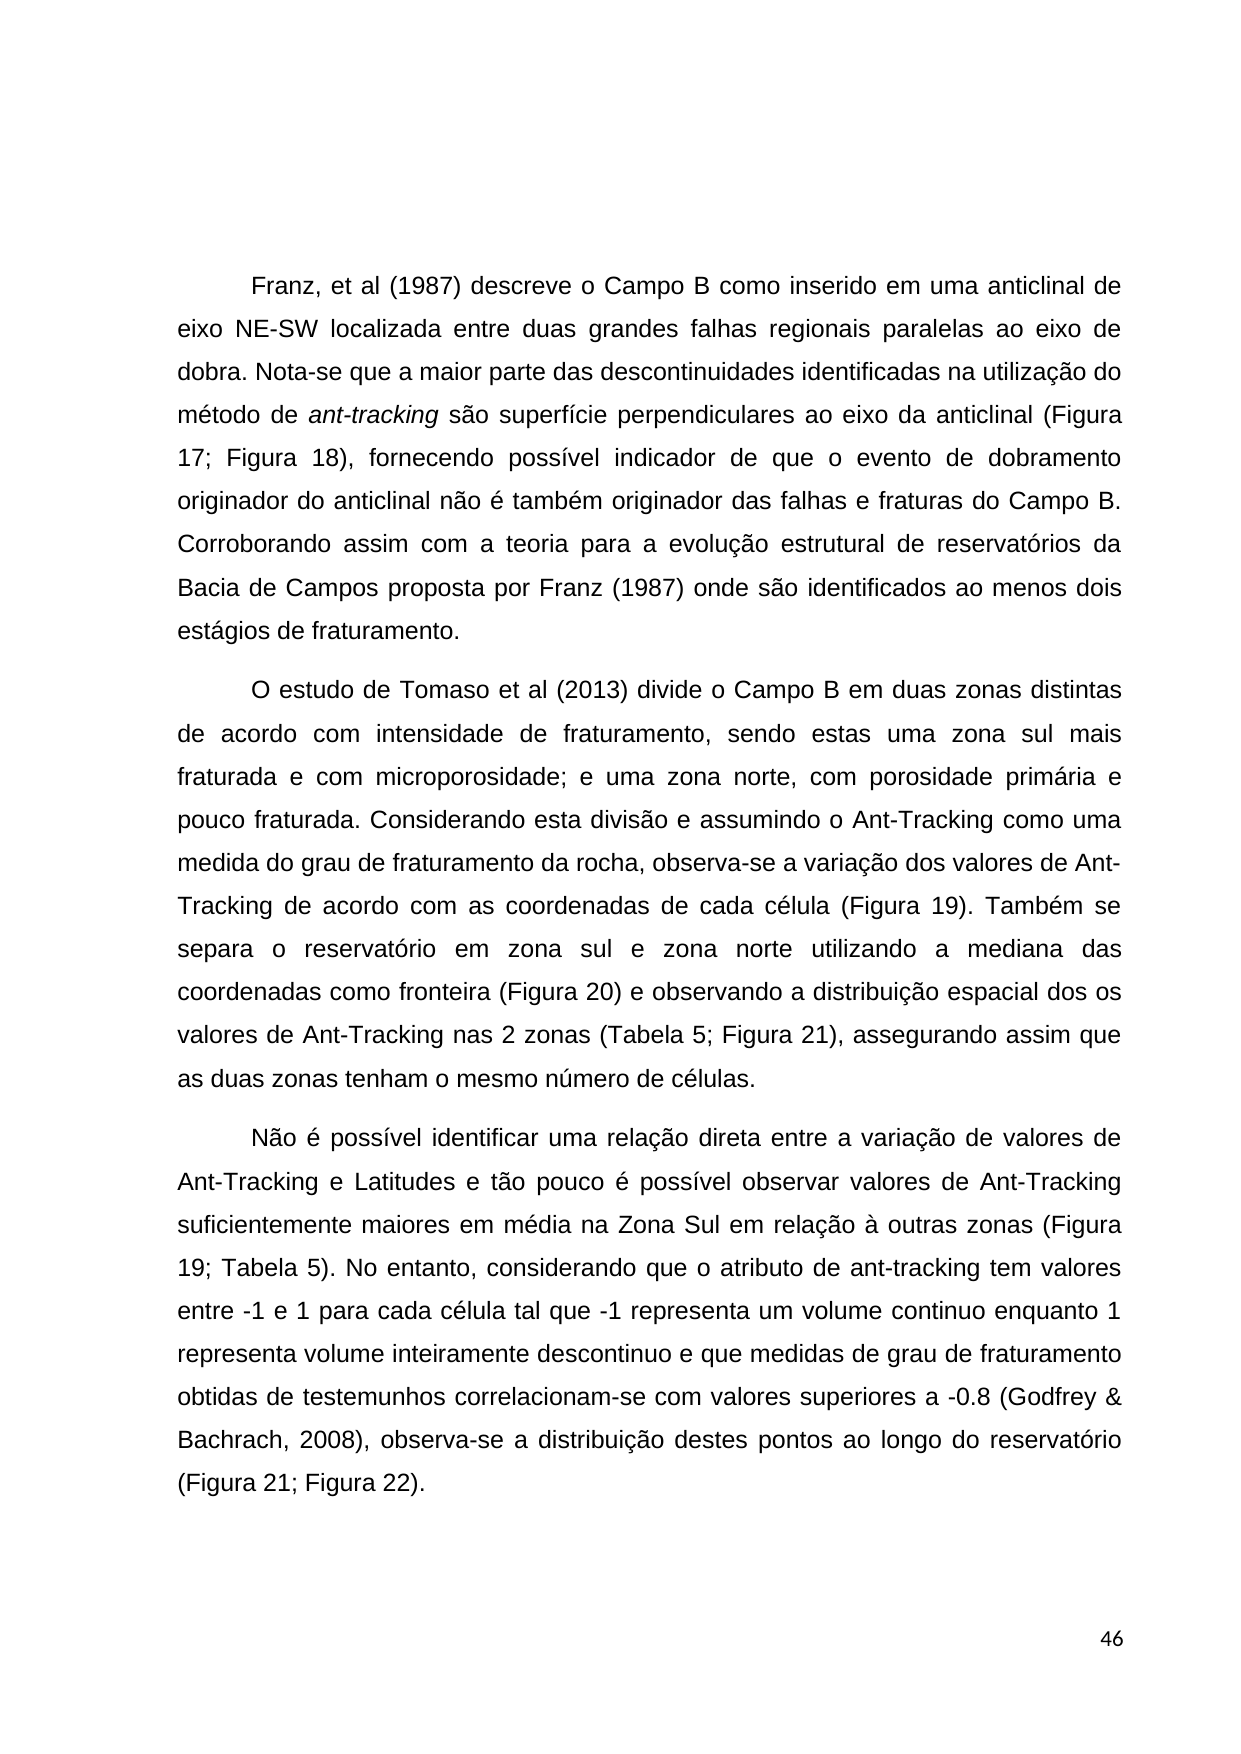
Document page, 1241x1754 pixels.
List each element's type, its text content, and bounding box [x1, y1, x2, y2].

text Não é possível identificar uma relação direta entre a variação de valores de Ant-Tracking e Latitudes e tão pouco é possível observar valores de Ant-Tracking suficientemente maiores em média na Zona Sul em relação à outras zonas (Figura 19; Tabela 5). No entanto, considerando que o atributo de ant-tracking tem valores entre -1 e 1 para cada célula tal que -1 representa um volume continuo enquanto 1 representa volume inteiramente descontinuo e que medidas de grau de fraturamento obtidas de testemunhos correlacionam-se com valores superiores a -0.8 (Godfrey & Bachrach, 2008), observa-se a distribuição destes pontos ao longo do reservatório (Figura 21; Figura 22). [177, 1123, 1123, 1497]
text O estudo de Tomaso et al (2013) divide o Campo B em duas zonas distintas de acordo com intensidade de fraturamento, sendo estas uma zona sul mais fraturada e com microporosidade; e uma zona norte, com porosidade primária e pouco fraturada. Considerando esta divisão e assumindo o Ant-Tracking como uma medida do grau de fraturamento da rocha, observa-se a variação dos valores de Ant-Tracking de acordo com as coordenadas de cada célula (Figura 19). Também se separa o reservatório em zona sul e zona norte utilizando a mediana das coordenadas como fronteira (Figura 20) e observando a distribuição espacial dos os valores de Ant-Tracking nas 2 zonas (Tabela 5; Figura 21), assegurando assim que as duas zonas tenham o mesmo número de células. [177, 676, 1123, 1092]
text Franz, et al (1987) descreve o Campo B como inserido em uma anticlinal de eixo NE-SW localizada entre duas grandes falhas regionais paralelas ao eixo de dobra. Nota-se que a maior parte das descontinuidades identificadas na utilização do método de ant-tracking são superfície perpendiculares ao eixo da anticlinal (Figura 17; Figura 18), fornecendo possível indicador de que o evento de dobramento originador do anticlinal não é também originador das falhas e fraturas do Campo B. Corroborando assim com a teoria para a evolução estrutural de reservatórios da Bacia de Campos proposta por Franz (1987) onde são identificados ao menos dois estágios de fraturamento. [177, 271, 1123, 644]
